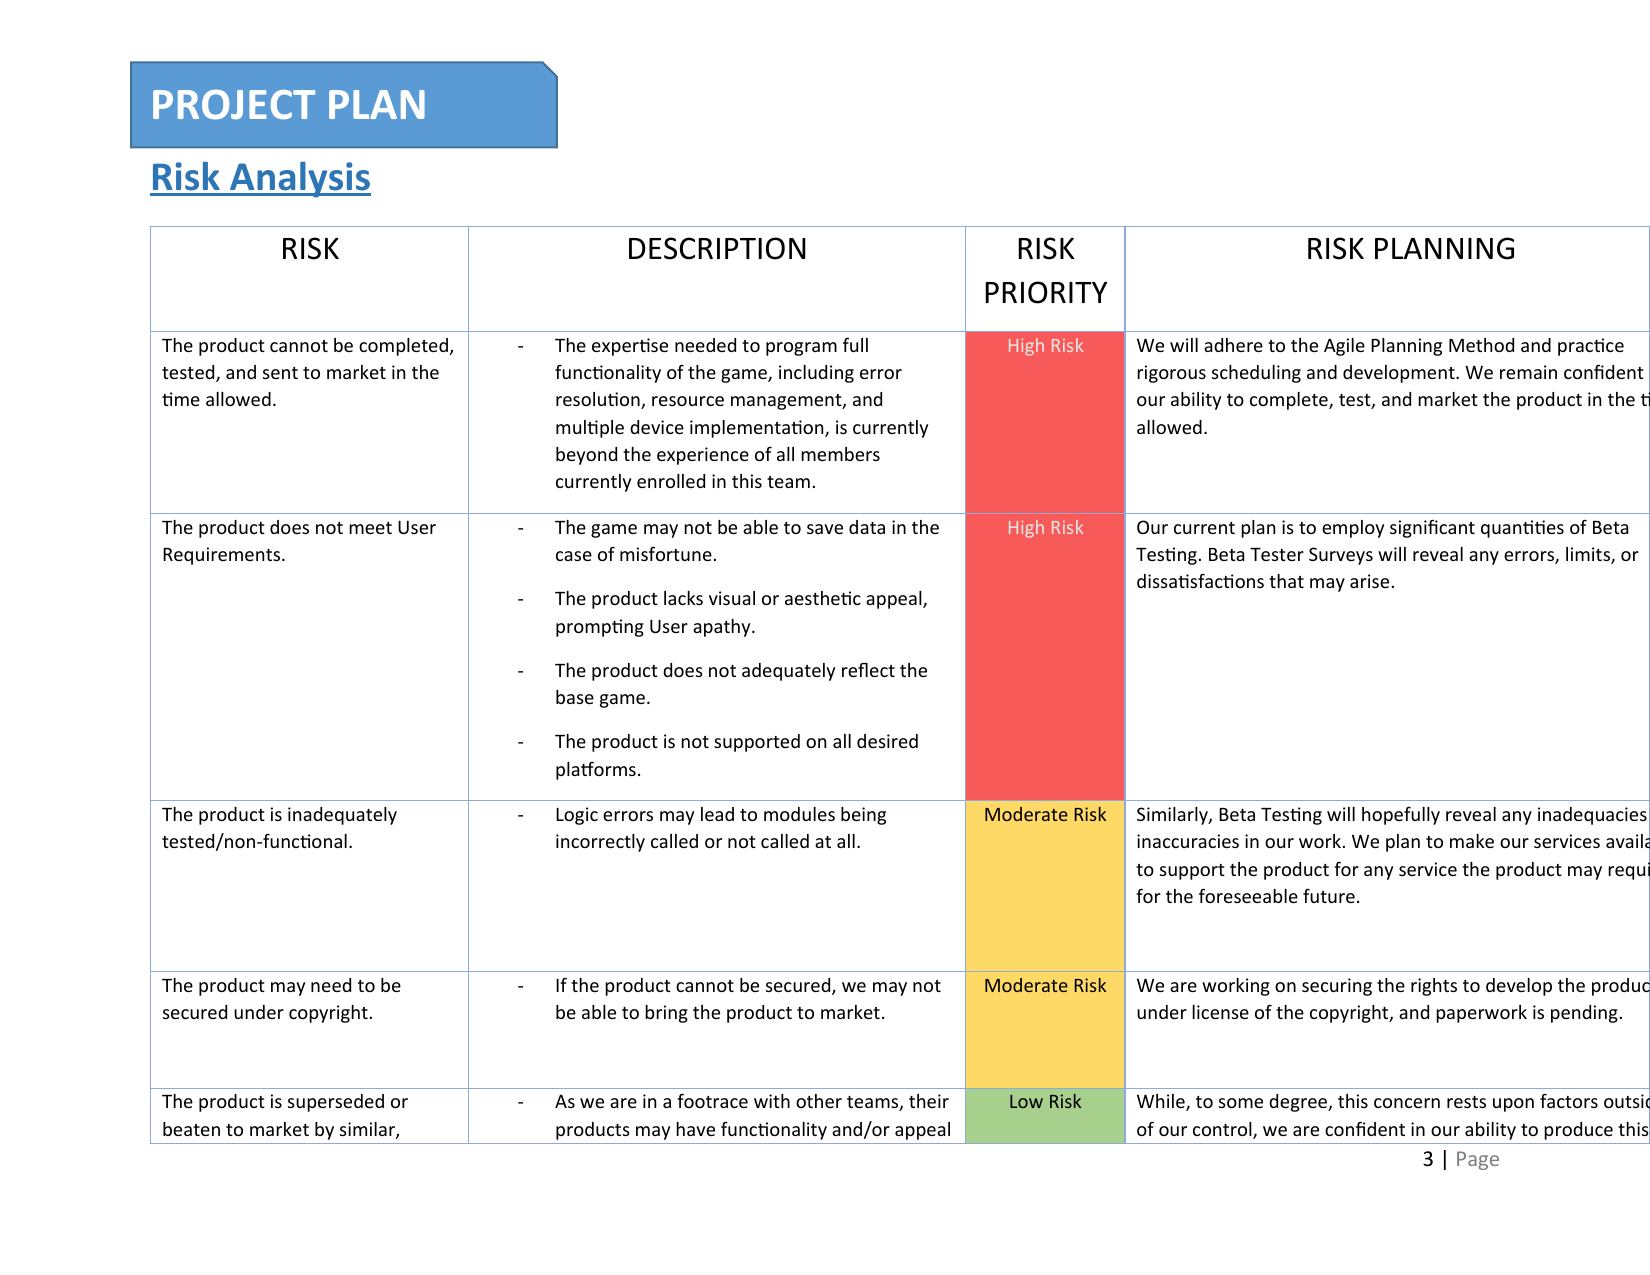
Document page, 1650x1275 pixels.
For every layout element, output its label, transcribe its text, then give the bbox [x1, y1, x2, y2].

table_cell We will adhere to the Agile Planning Method and practice rigorous scheduling and development. We remain confident in our ability to complete, test, and market the product in the time allowed. [1126, 332, 1649, 513]
table_header RISK PRIORITY [966, 227, 1124, 331]
table_cell Our current plan is to employ significant quantities of Beta Testing. Beta Tester Surveys will reveal any errors, limits, or dissatisfactions that may arise. [1126, 514, 1649, 800]
table_header RISK PLANNING [1126, 227, 1649, 331]
table_cell High Risk [966, 332, 1124, 513]
table_cell We are working on securing the rights to develop the product under license of the copyright, and paperwork is pending. [1126, 972, 1649, 1088]
table_cell Moderate Risk [966, 801, 1124, 971]
table_cell The product does not meet User Requirements. [151, 514, 468, 800]
table_cell The product is inadequately tested/non-functional. [151, 801, 468, 971]
table_cell The expertise needed to program full functionality of the game, including error resolution, resource management, and multiple device implementation, is currently beyond the experience of all members currently enrolled in this team. [469, 332, 965, 513]
table_cell High Risk [966, 514, 1124, 800]
table_cell Moderate Risk [966, 972, 1124, 1088]
table_cell The game may not be able to save data in the case of misfortune. The product lacks visual or aesthetic appeal, prompting User apathy. The product does not adequately reflect the base game. The product is not supported on all desired platforms. [469, 514, 965, 800]
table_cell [151, 1089, 468, 1143]
table_header RISK [151, 227, 468, 331]
table_cell If the product cannot be secured, we may not be able to bring the product to market. [469, 972, 965, 1088]
table_header DESCRIPTION [469, 227, 965, 331]
table_cell The product may need to be secured under copyright. [151, 972, 468, 1088]
table_cell Low Risk [966, 1089, 1124, 1143]
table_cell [1126, 1089, 1649, 1143]
table_cell Similarly, Beta Testing will hopefully reveal any inadequacies or inaccuracies in our work. We plan to make our services available to support the product for any service the product may require for the foreseeable future. [1126, 801, 1649, 971]
table_cell Logic errors may lead to modules being incorrectly called or not called at all. [469, 801, 965, 971]
table_cell The product cannot be completed, tested, and sent to market in the time allowed. [151, 332, 468, 513]
text Risk Analysis [150, 150, 1500, 201]
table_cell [469, 1089, 965, 1143]
